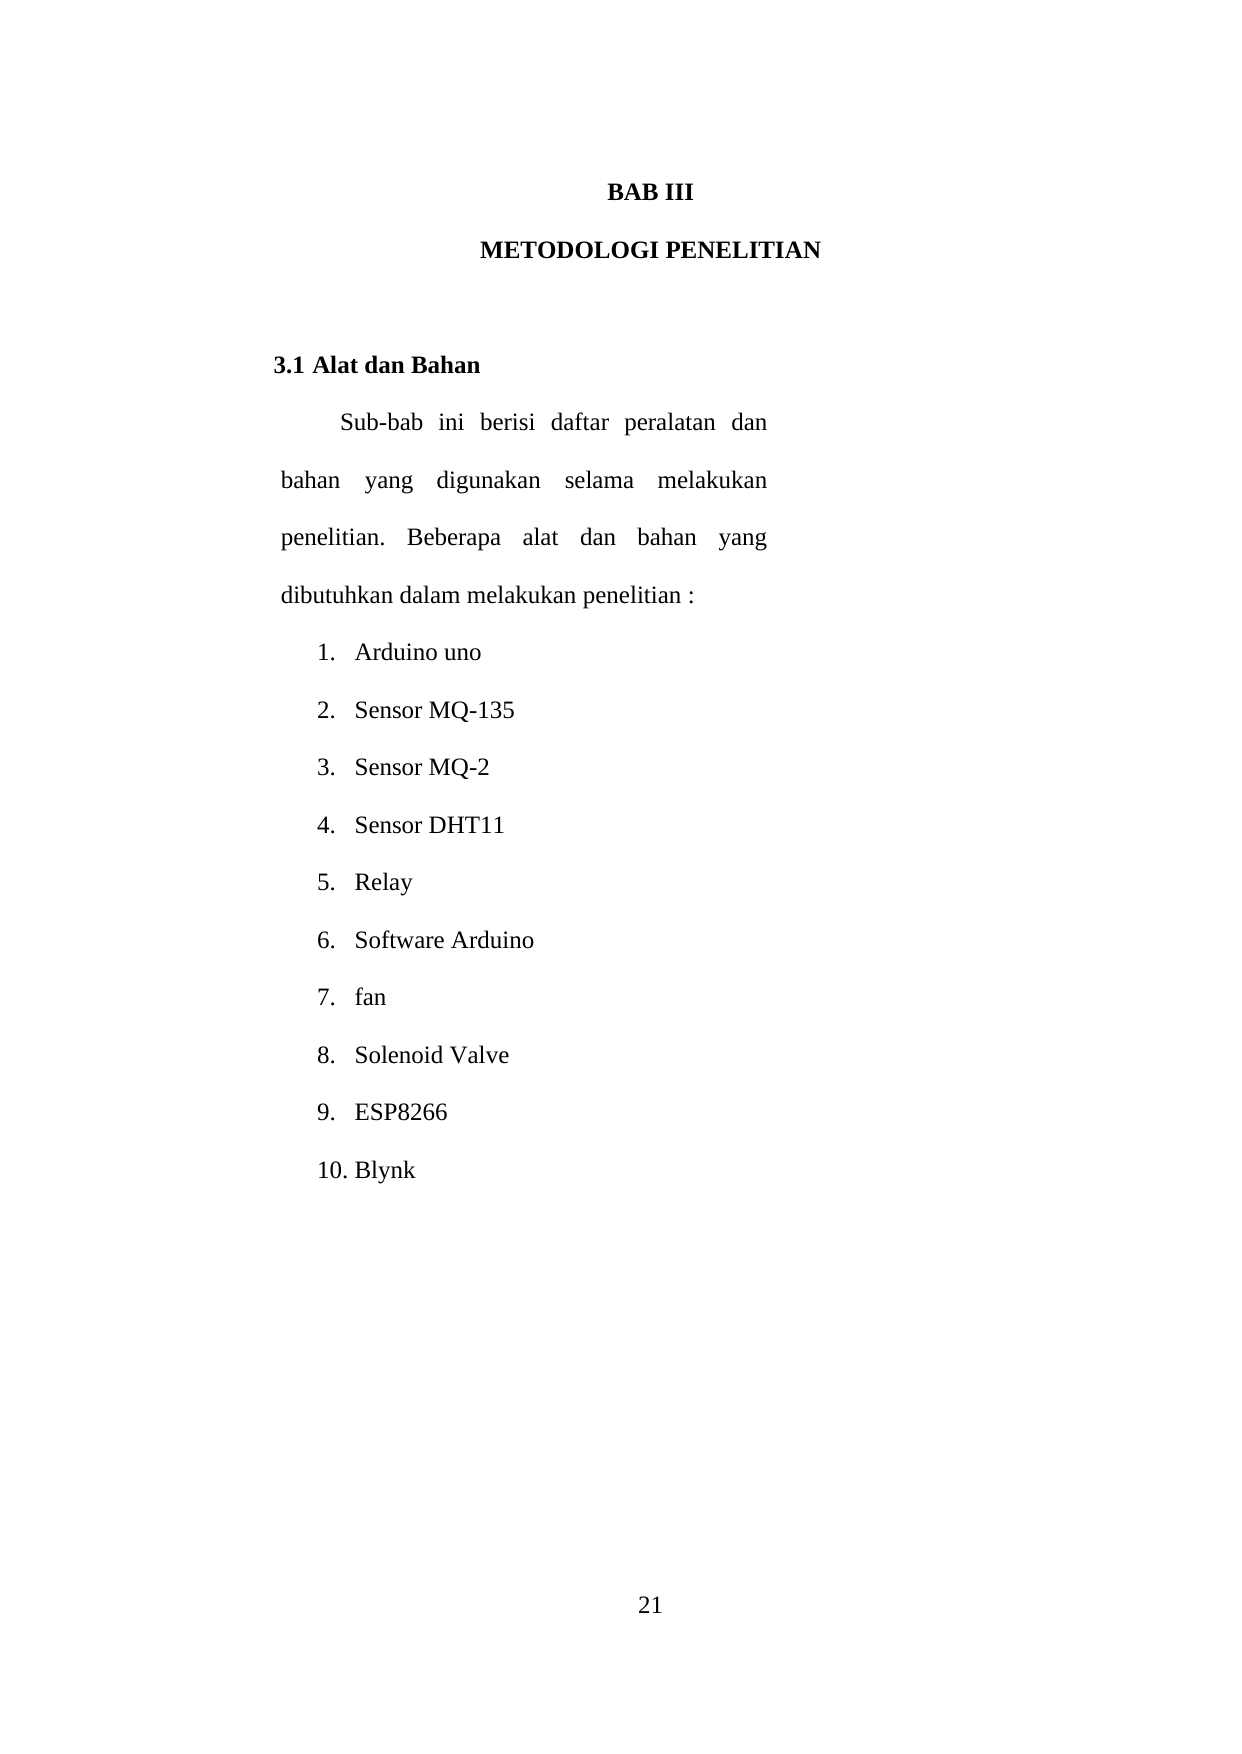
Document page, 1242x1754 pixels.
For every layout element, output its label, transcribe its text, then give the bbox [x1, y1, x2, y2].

text BAB III [236, 177, 1064, 206]
list Software Arduino [317, 925, 767, 953]
list Blynk [317, 1155, 767, 1183]
list ESP8266 [317, 1097, 767, 1126]
list Sensor MQ-2 [317, 752, 767, 781]
list Sensor DHT11 [317, 810, 767, 838]
subtitle Alat dan Bahan [273, 350, 767, 378]
text METODOLOGI PENELITIAN [236, 235, 1064, 263]
list Sensor MQ-135 [317, 695, 767, 723]
list Solenoid Valve [317, 1040, 767, 1068]
text Sub-bab ini berisi daftar peralatan dan bahan yang digunakan selama melakukan penelitian. Beberapa alat dan bahan yang dibutuhkan dalam melakukan penelitian : [281, 407, 767, 608]
list fan [317, 982, 767, 1011]
list Relay [317, 867, 767, 896]
list Arduino uno [317, 637, 767, 666]
